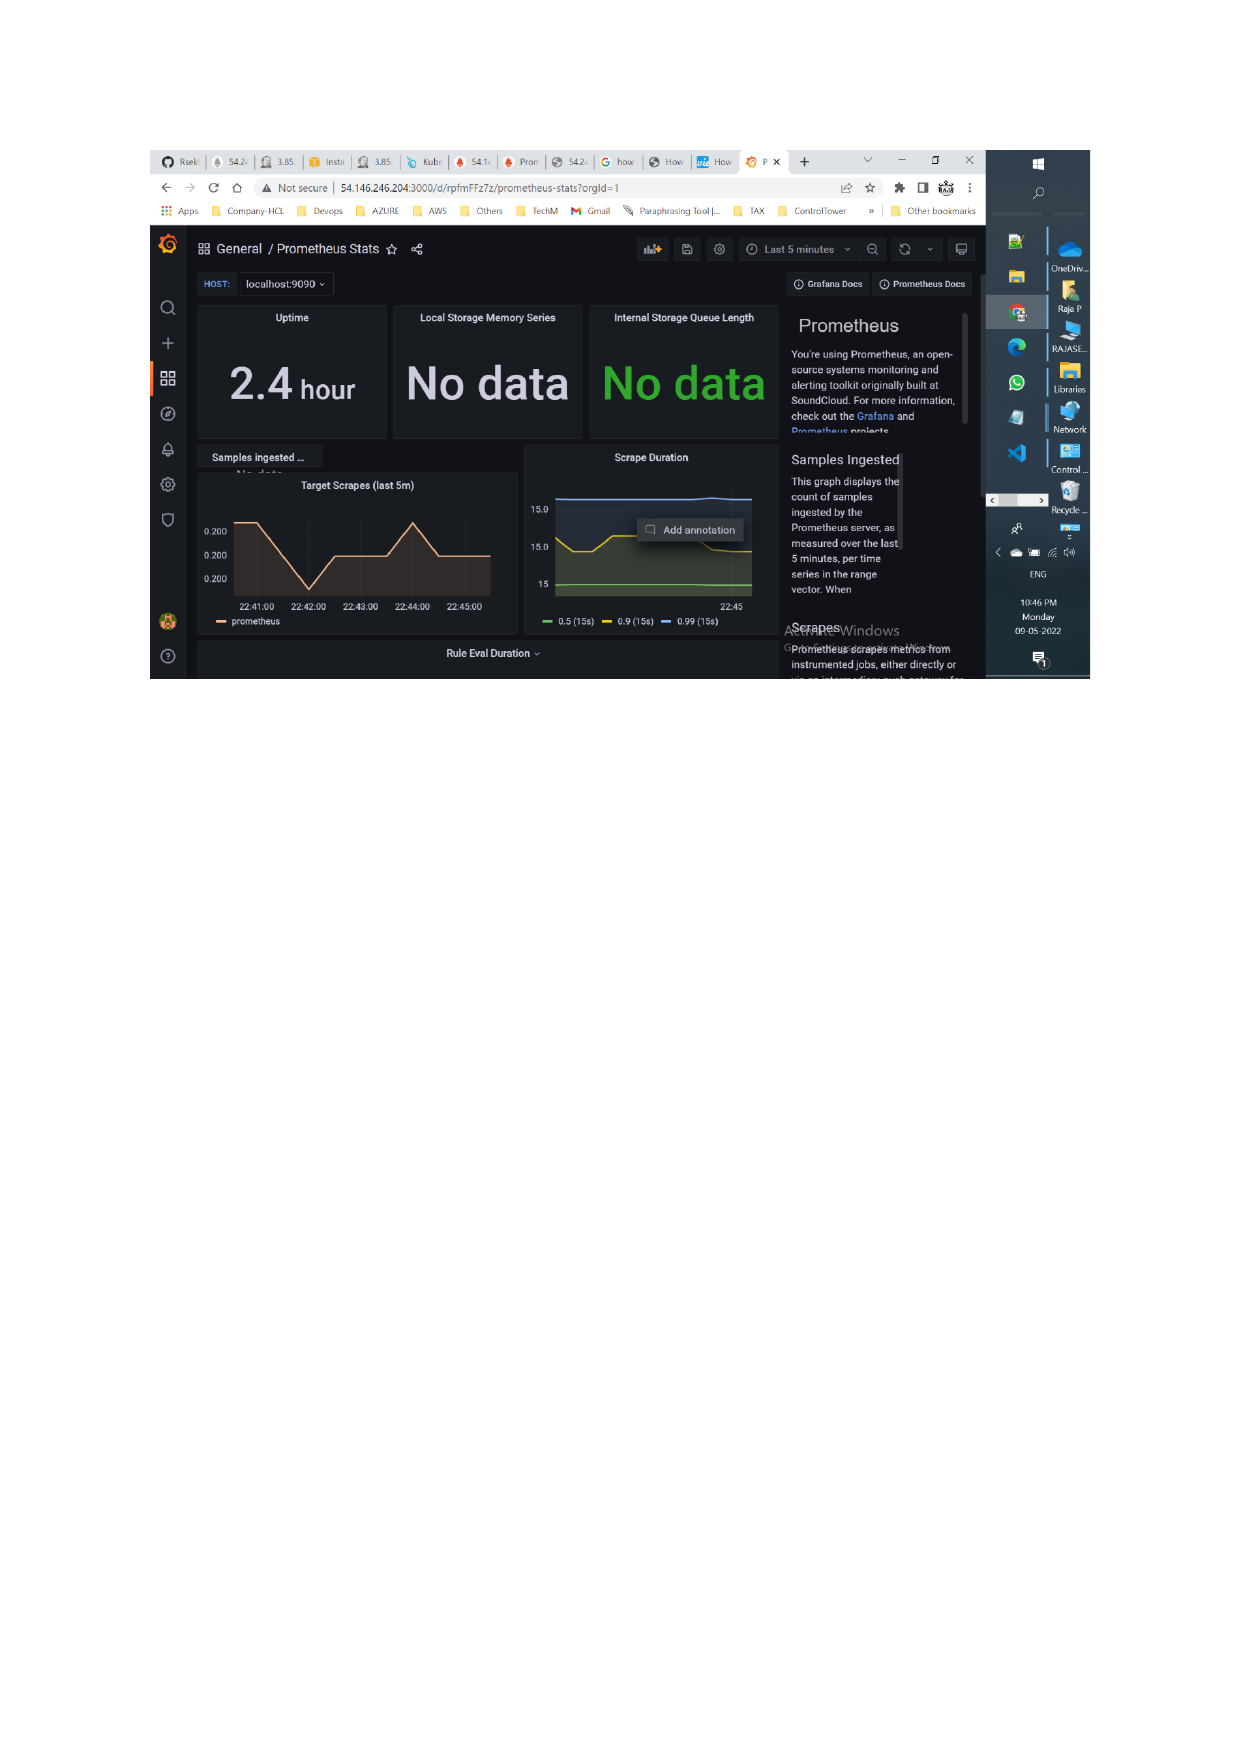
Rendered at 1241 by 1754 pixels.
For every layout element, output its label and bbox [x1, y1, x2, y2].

picture [150, 150, 1091, 679]
